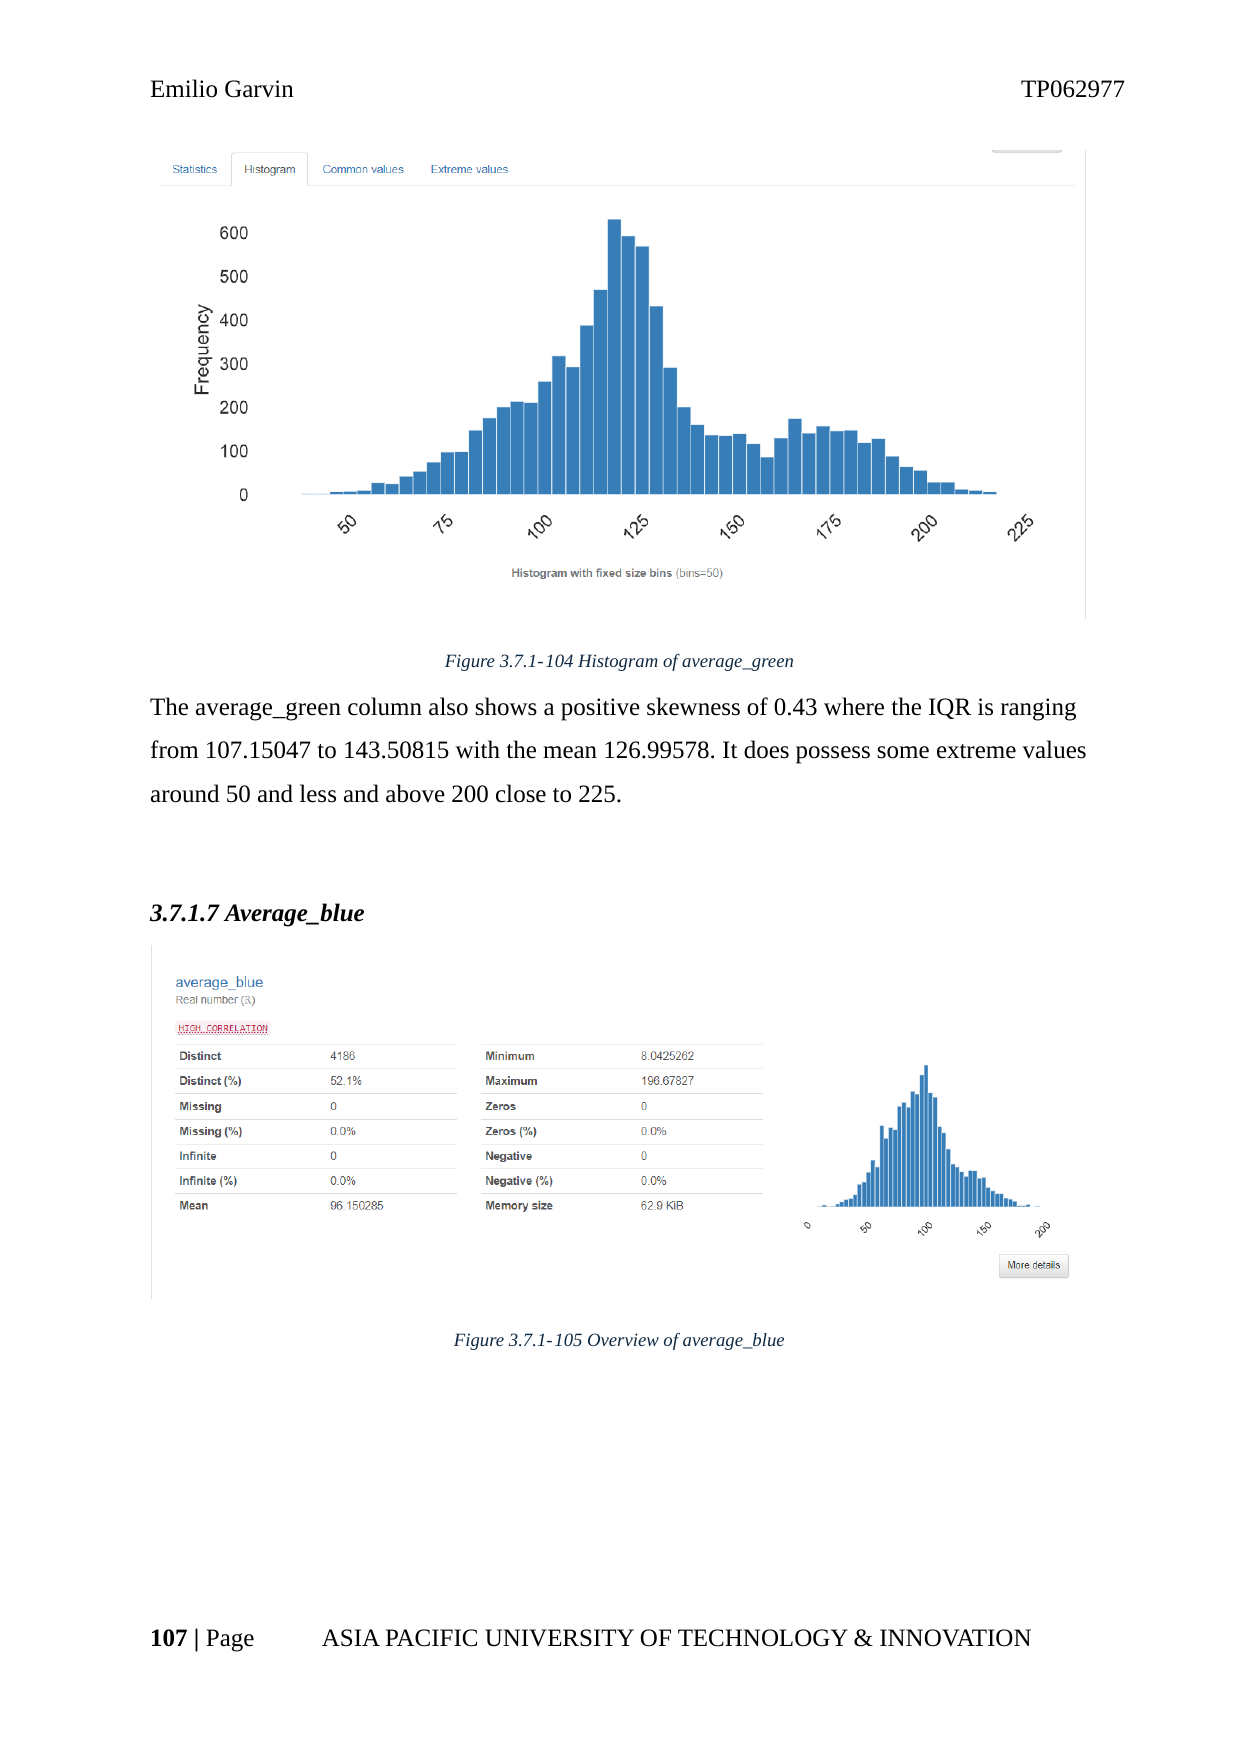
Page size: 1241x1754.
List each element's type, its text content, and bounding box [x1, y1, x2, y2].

picture [150, 945, 1091, 1299]
picture [150, 150, 1091, 619]
subtitle Average_blue [150, 898, 1090, 927]
text The average_green column also shows a positive skewness of 0.43 where the IQR is ranging from 107.15047 to 143.50815 with the mean 126.99578. It does possess some extreme values around 50 and less and above 200 close to 225. [150, 692, 1090, 807]
